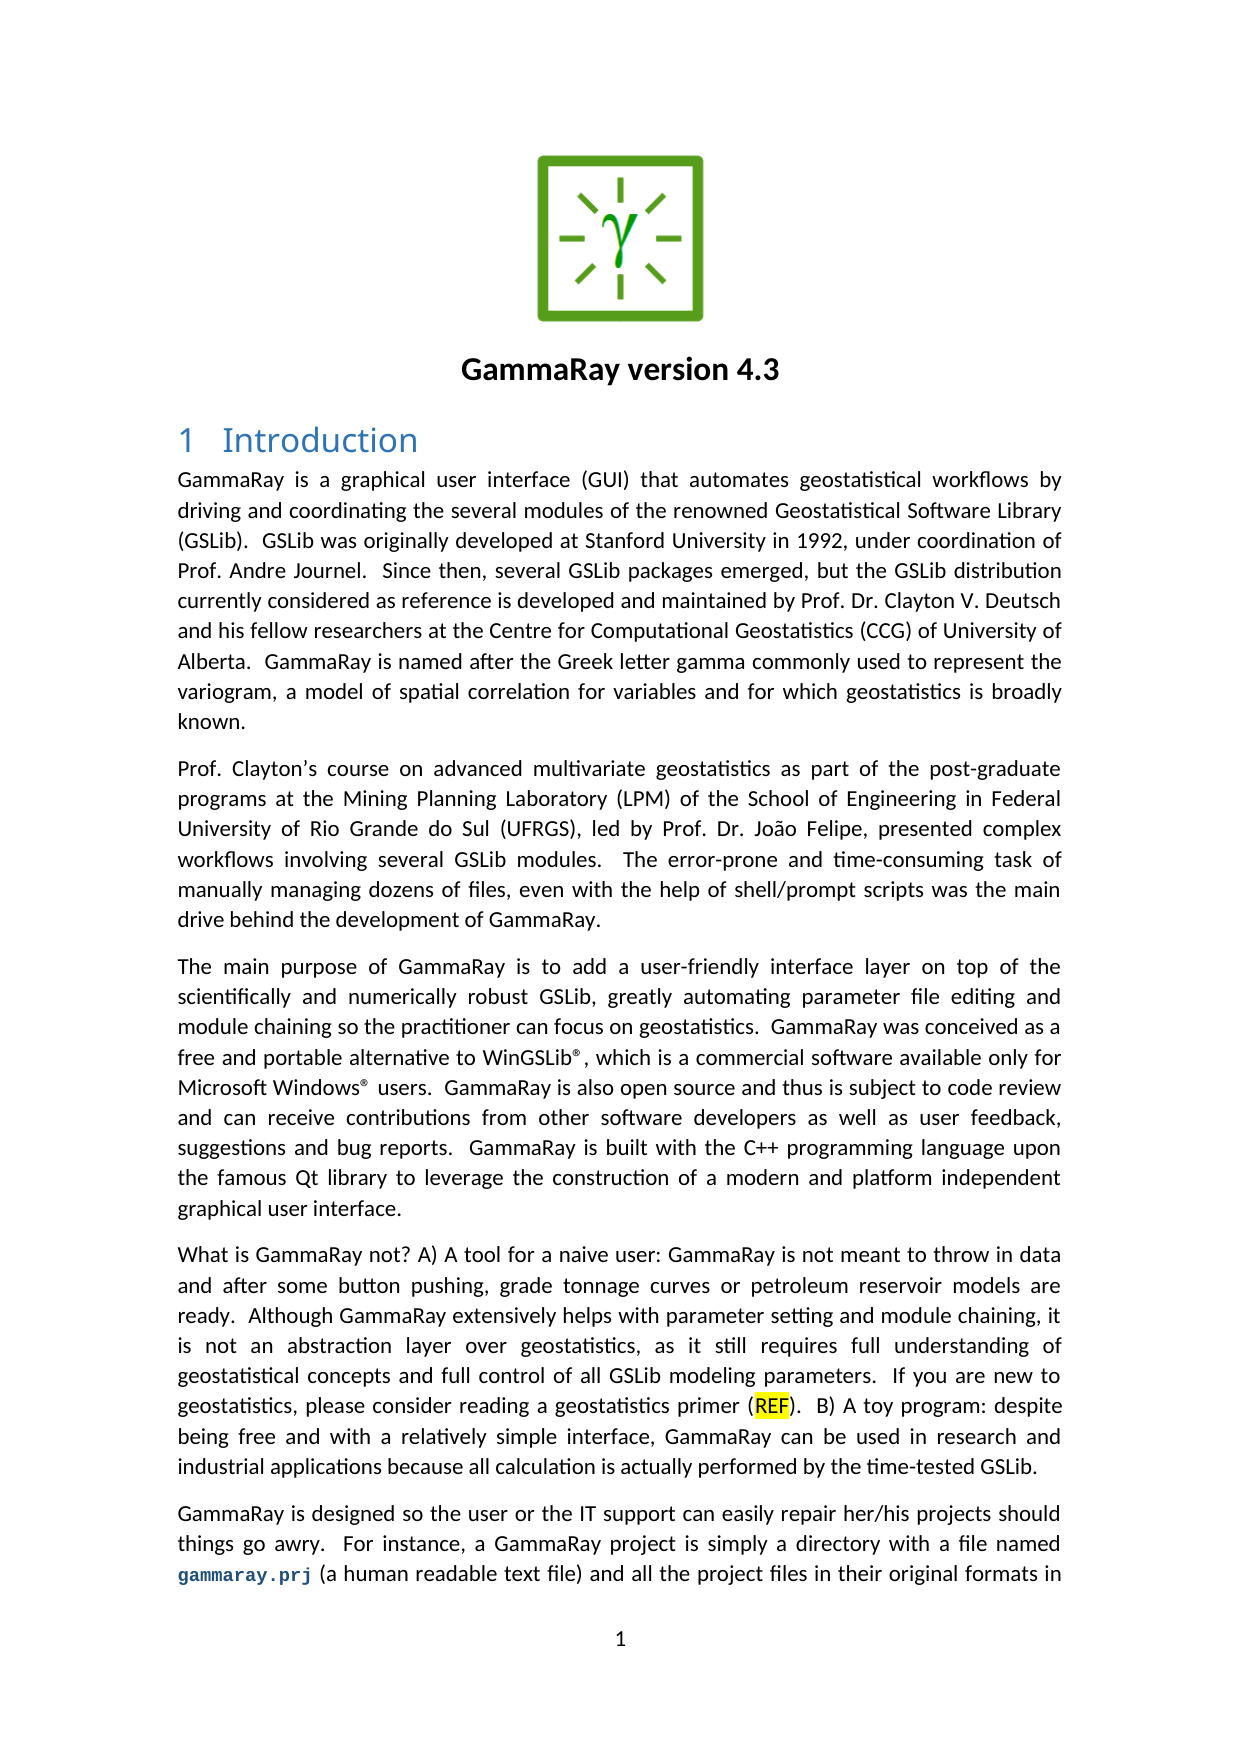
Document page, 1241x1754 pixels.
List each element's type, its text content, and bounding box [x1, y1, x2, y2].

picture [529, 147, 711, 329]
text What is GammaRay not? A) A tool for a naive user: GammaRay is not meant to throw in data and after some button pushing, grade tonnage curves or petroleum reservoir models are ready. Although GammaRay extensively helps with parameter setting and module chaining, it is not an abstraction layer over geostatistics, as it still requires full understanding of geostatistical concepts and full control of all GSLib modeling parameters. If you are new to geostatistics, please consider reading a geostatistics primer (REF). B) A toy program: despite being free and with a relatively simple interface, GammaRay can be used in research and industrial applications because all calculation is actually performed by the time-tested GSLib. [177, 1241, 1063, 1480]
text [177, 1499, 1063, 1587]
text The main purpose of GammaRay is to add a user-friendly interface layer on top of the scientifically and numerically robust GSLib, greatly automating parameter file editing and module chaining so the practitioner can focus on geostatistics. GammaRay was conceived as a free and portable alternative to WinGSLib®, which is a commercial software available only for Microsoft Windows® users. GammaRay is also open source and thus is subject to code review and can receive contributions from other software developers as well as user feedback, suggestions and bug reports. GammaRay is built with the C++ programming language upon the famous Qt library to leverage the construction of a modern and platform independent graphical user interface. [177, 952, 1063, 1222]
text Prof. Clayton’s course on advanced multivariate geostatistics as part of the post-graduate programs at the Mining Planning Laboratory (LPM) of the School of Engineering in Federal University of Rio Grande do Sul (UFRGS), led by Prof. Dr. João Felipe, presented complex workflows involving several GSLib modules. The error-prone and time-consuming task of manually managing dozens of files, even with the help of shell/prompt scripts was the main drive behind the development of GammaRay. [177, 754, 1063, 933]
subtitle Introduction [177, 417, 1063, 462]
text GammaRay version 4.3 [177, 348, 1063, 388]
text GammaRay is a graphical user interface (GUI) that automates geostatistical workflows by driving and coordinating the several modules of the renowned Geostatistical Software Library (GSLib). GSLib was originally developed at Stanford University in 1992, under coordination of Prof. Andre Journel. Since then, several GSLib packages emerged, but the GSLib distribution currently considered as reference is developed and maintained by Prof. Dr. Clayton V. Deutsch and his fellow researchers at the Centre for Computational Geostatistics (CCG) of University of Alberta. GammaRay is named after the Greek letter gamma commonly used to represent the variogram, a model of spatial correlation for variables and for which geostatistics is broadly known. [177, 466, 1063, 735]
